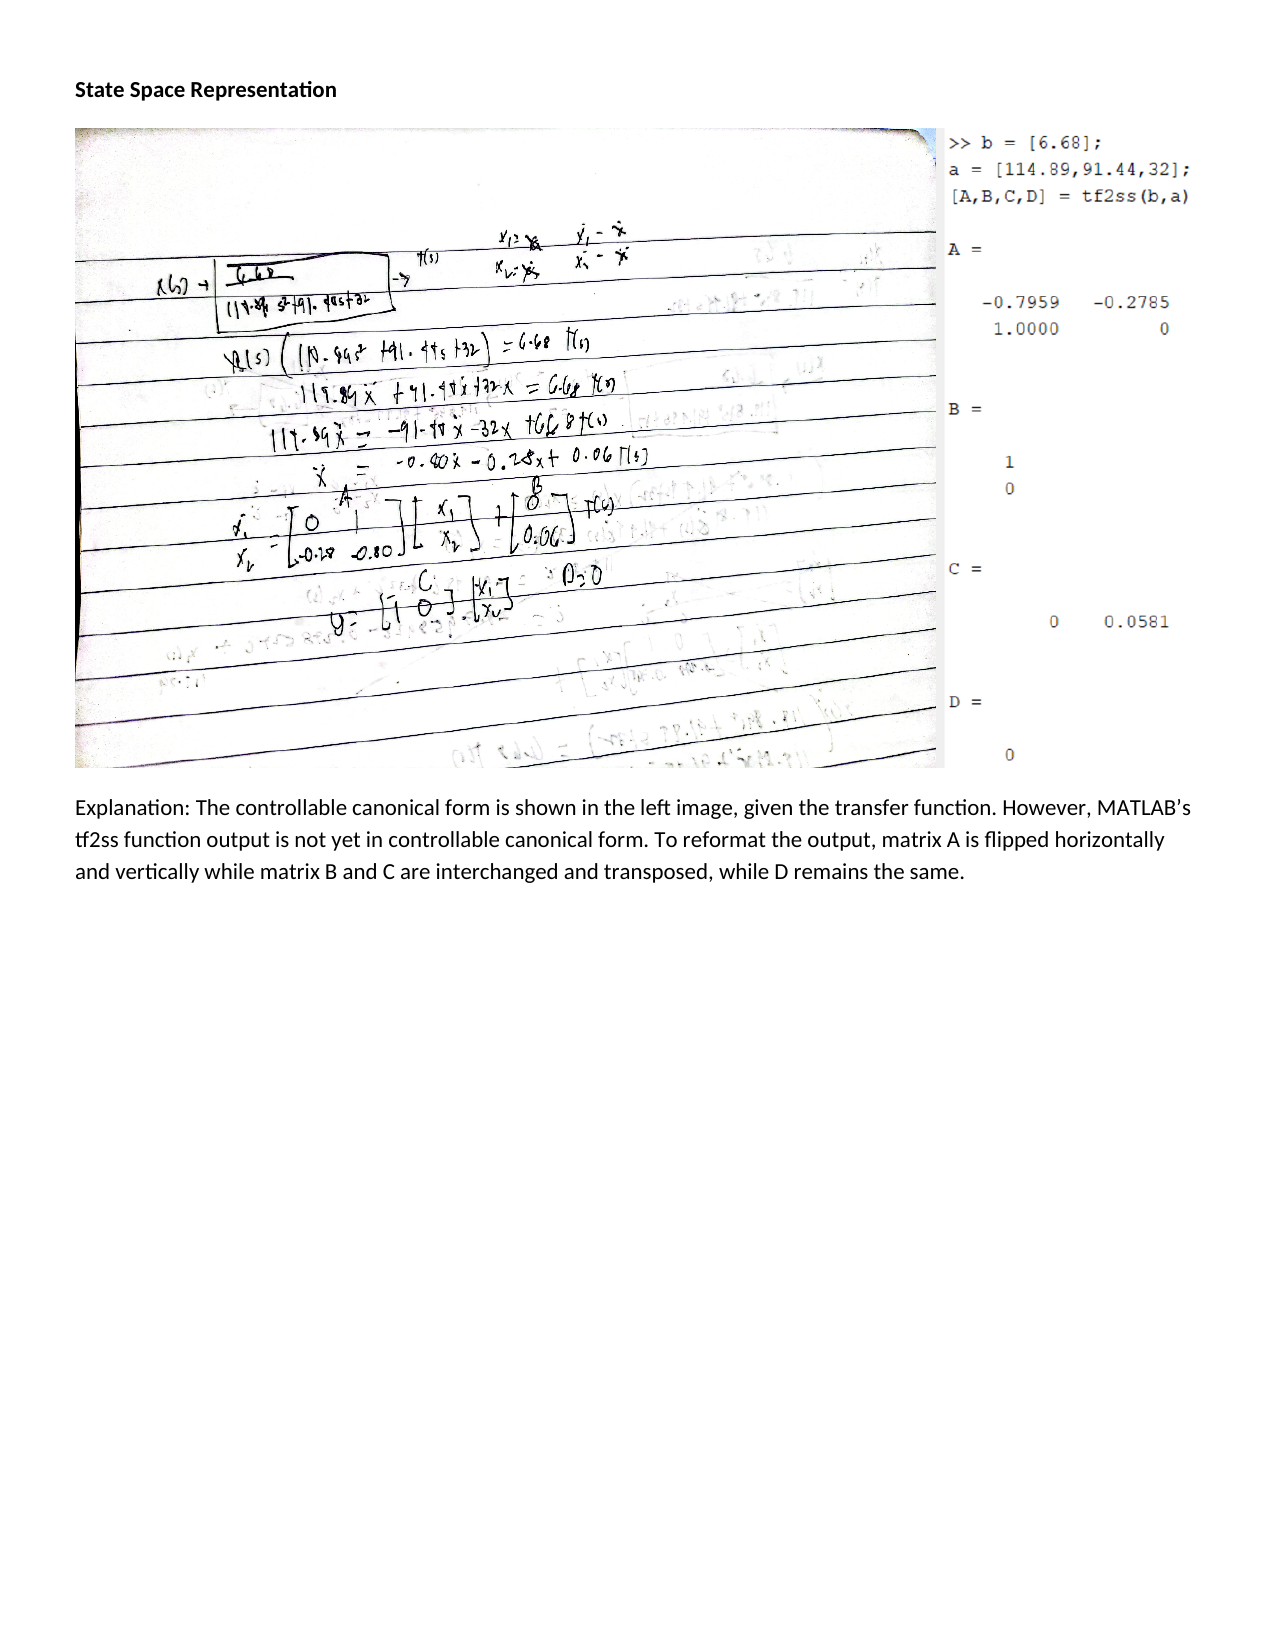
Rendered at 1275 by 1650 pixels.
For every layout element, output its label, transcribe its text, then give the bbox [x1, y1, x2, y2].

picture [75, 128, 1199, 768]
text State Space Representation [75, 75, 1200, 103]
text Explanation: The controllable canonical form is shown in the left image, given the transfer function. However, MATLAB’s tf2ss function output is not yet in controllable canonical form. To reformat the output, matrix A is flipped horizontally and vertically while matrix B and C are interchanged and transposed, while D remains the same. [75, 793, 1200, 885]
